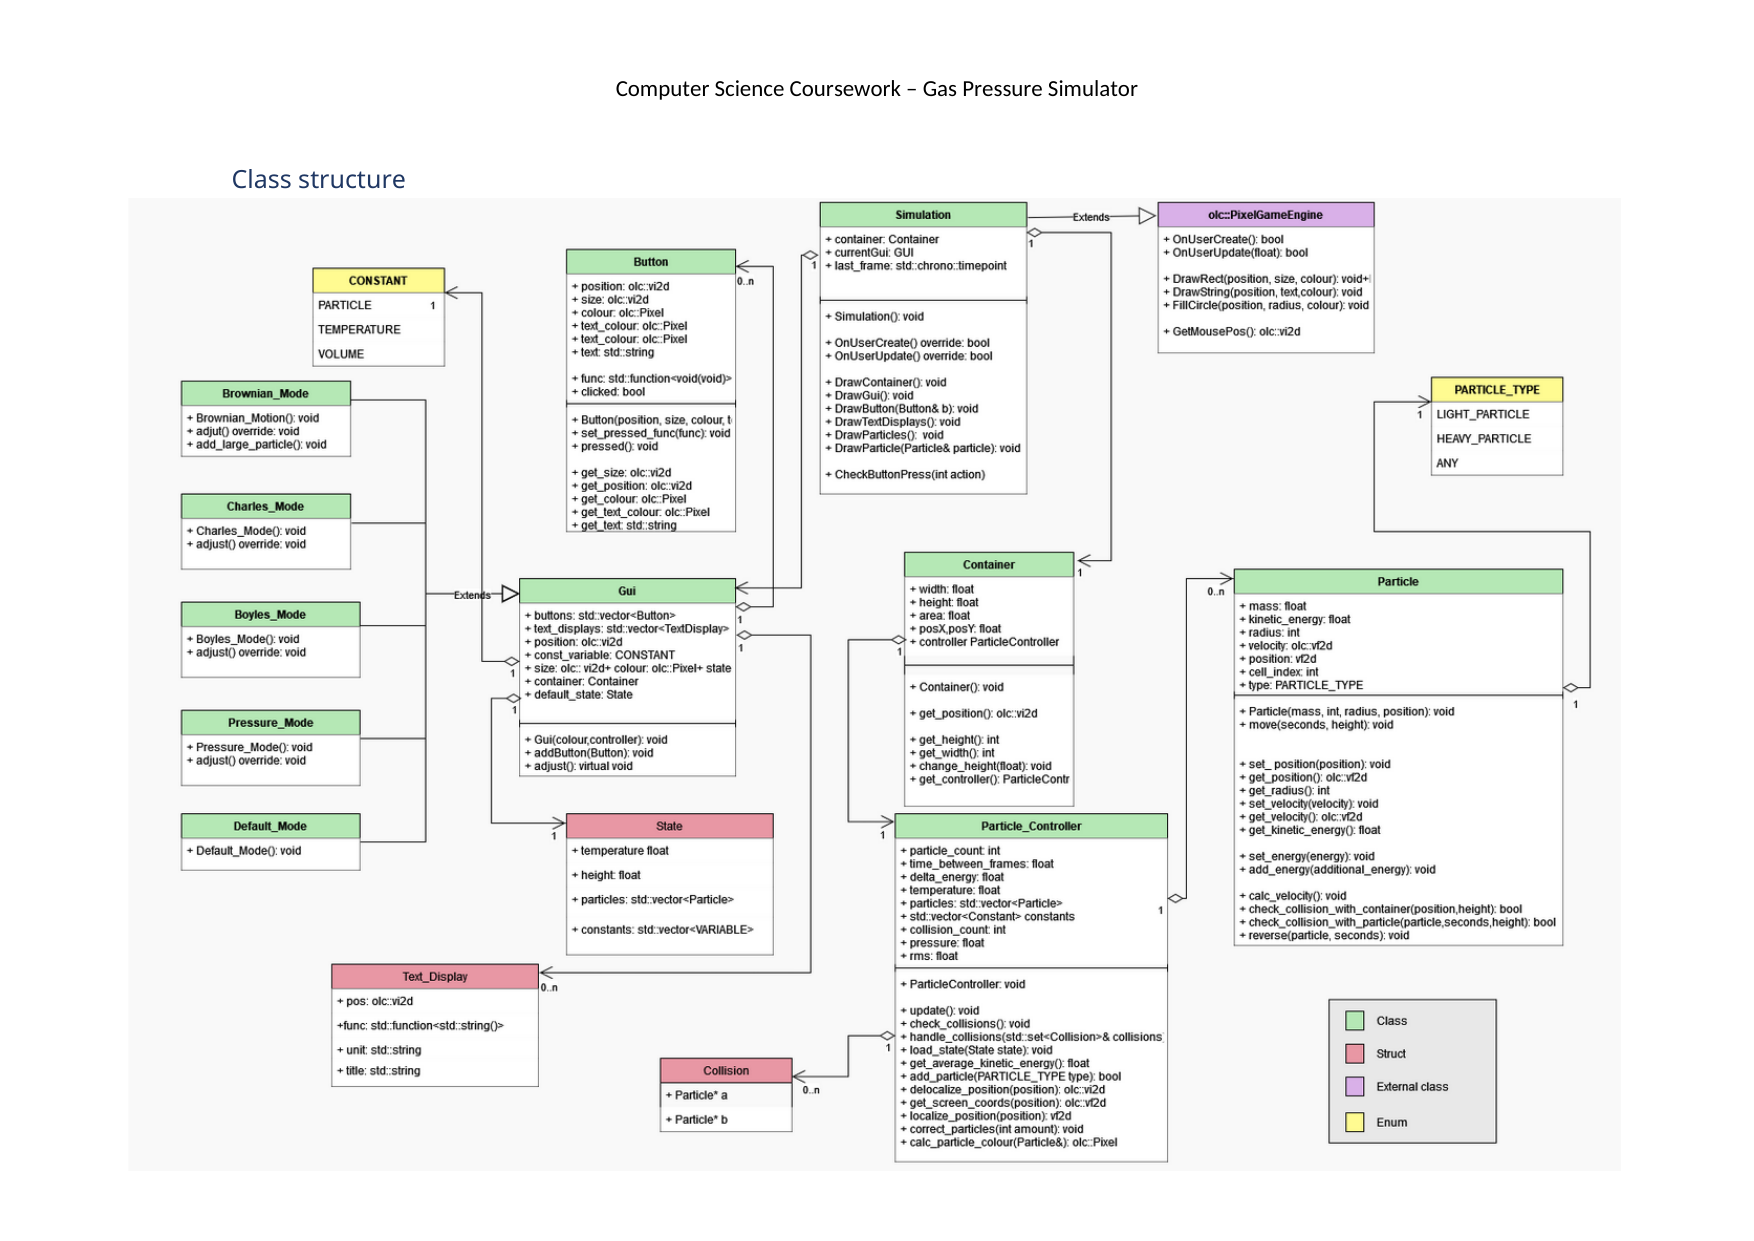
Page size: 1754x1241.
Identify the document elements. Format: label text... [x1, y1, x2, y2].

subtitle Class structure [225, 162, 1604, 196]
picture [128, 198, 1621, 1171]
